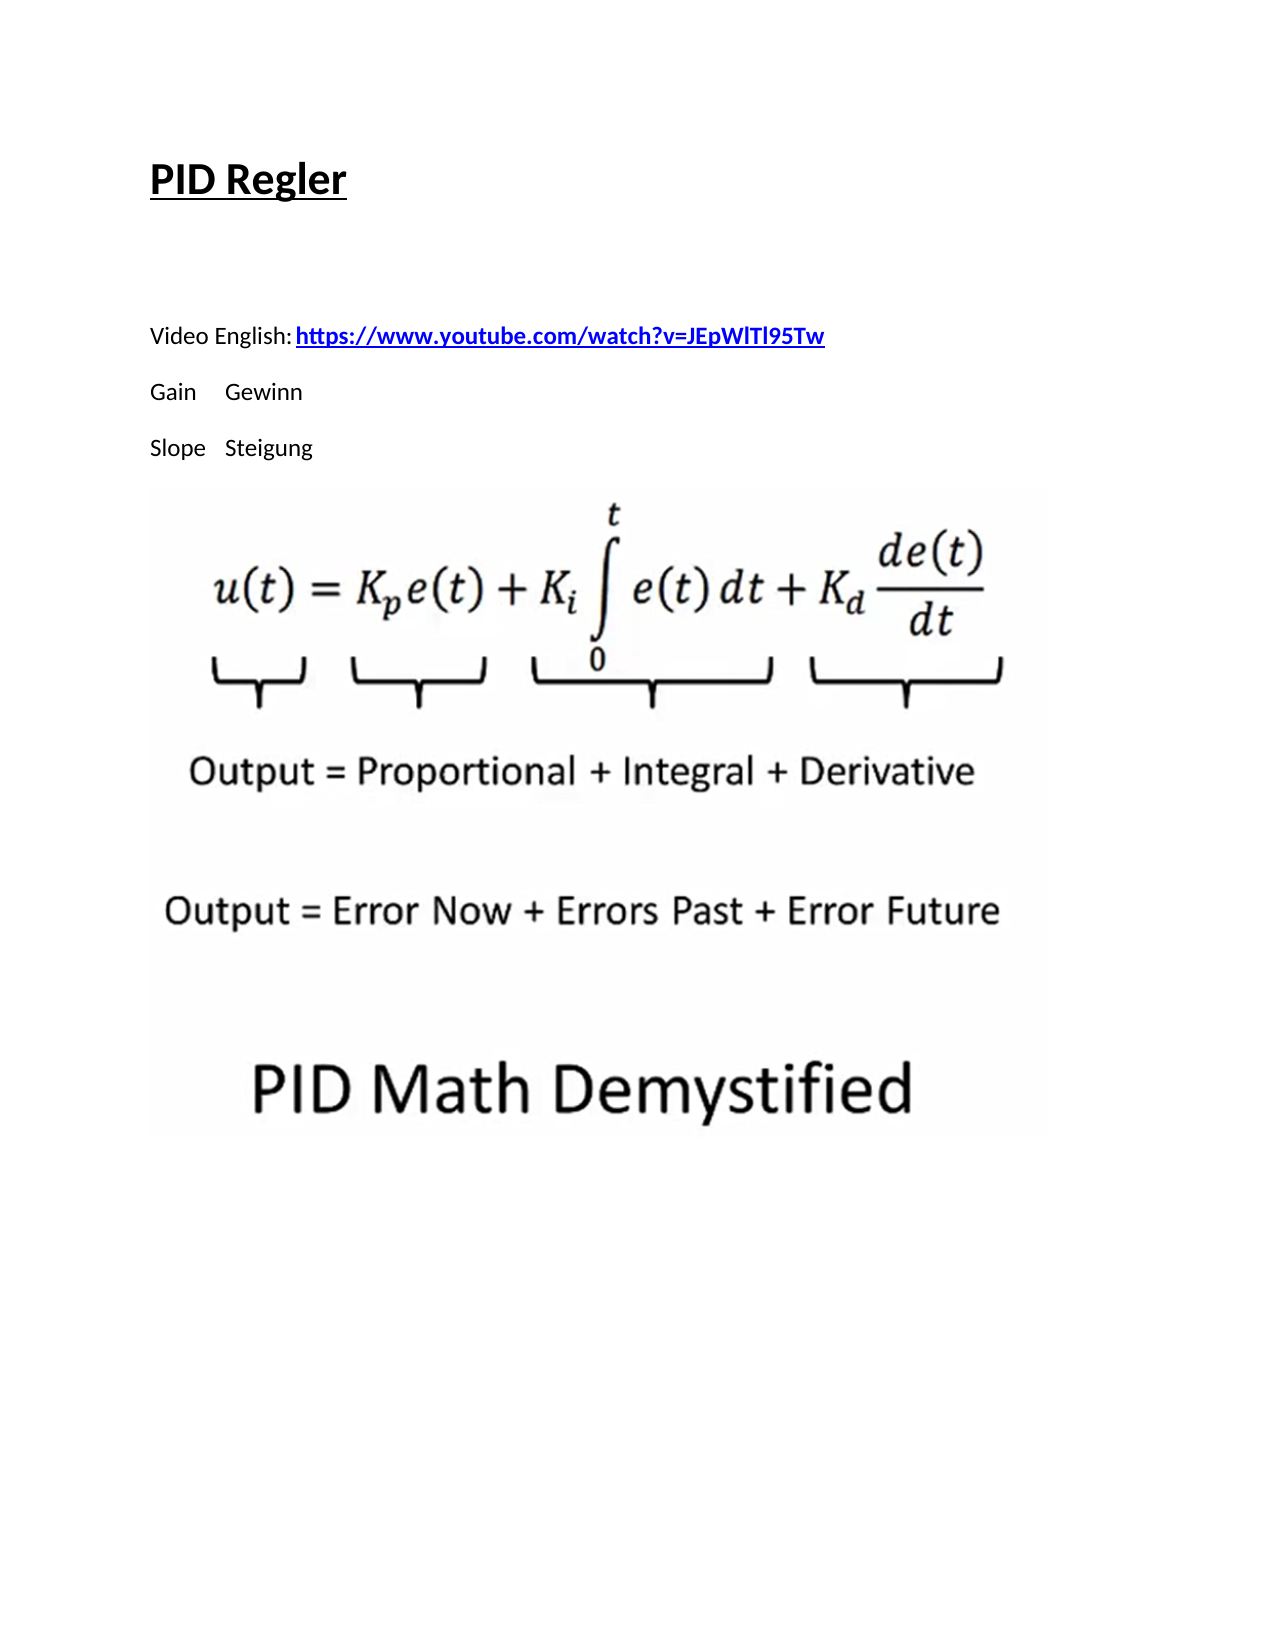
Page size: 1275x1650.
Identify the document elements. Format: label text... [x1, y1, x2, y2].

picture [150, 487, 1047, 1137]
text Video English: https://www.youtube.com/watch?v=JEpWlTl95Tw [150, 320, 1125, 351]
text Gain Gewinn [150, 376, 1125, 407]
text PID Regler [150, 150, 1125, 206]
text Slope Steigung [150, 432, 1125, 462]
